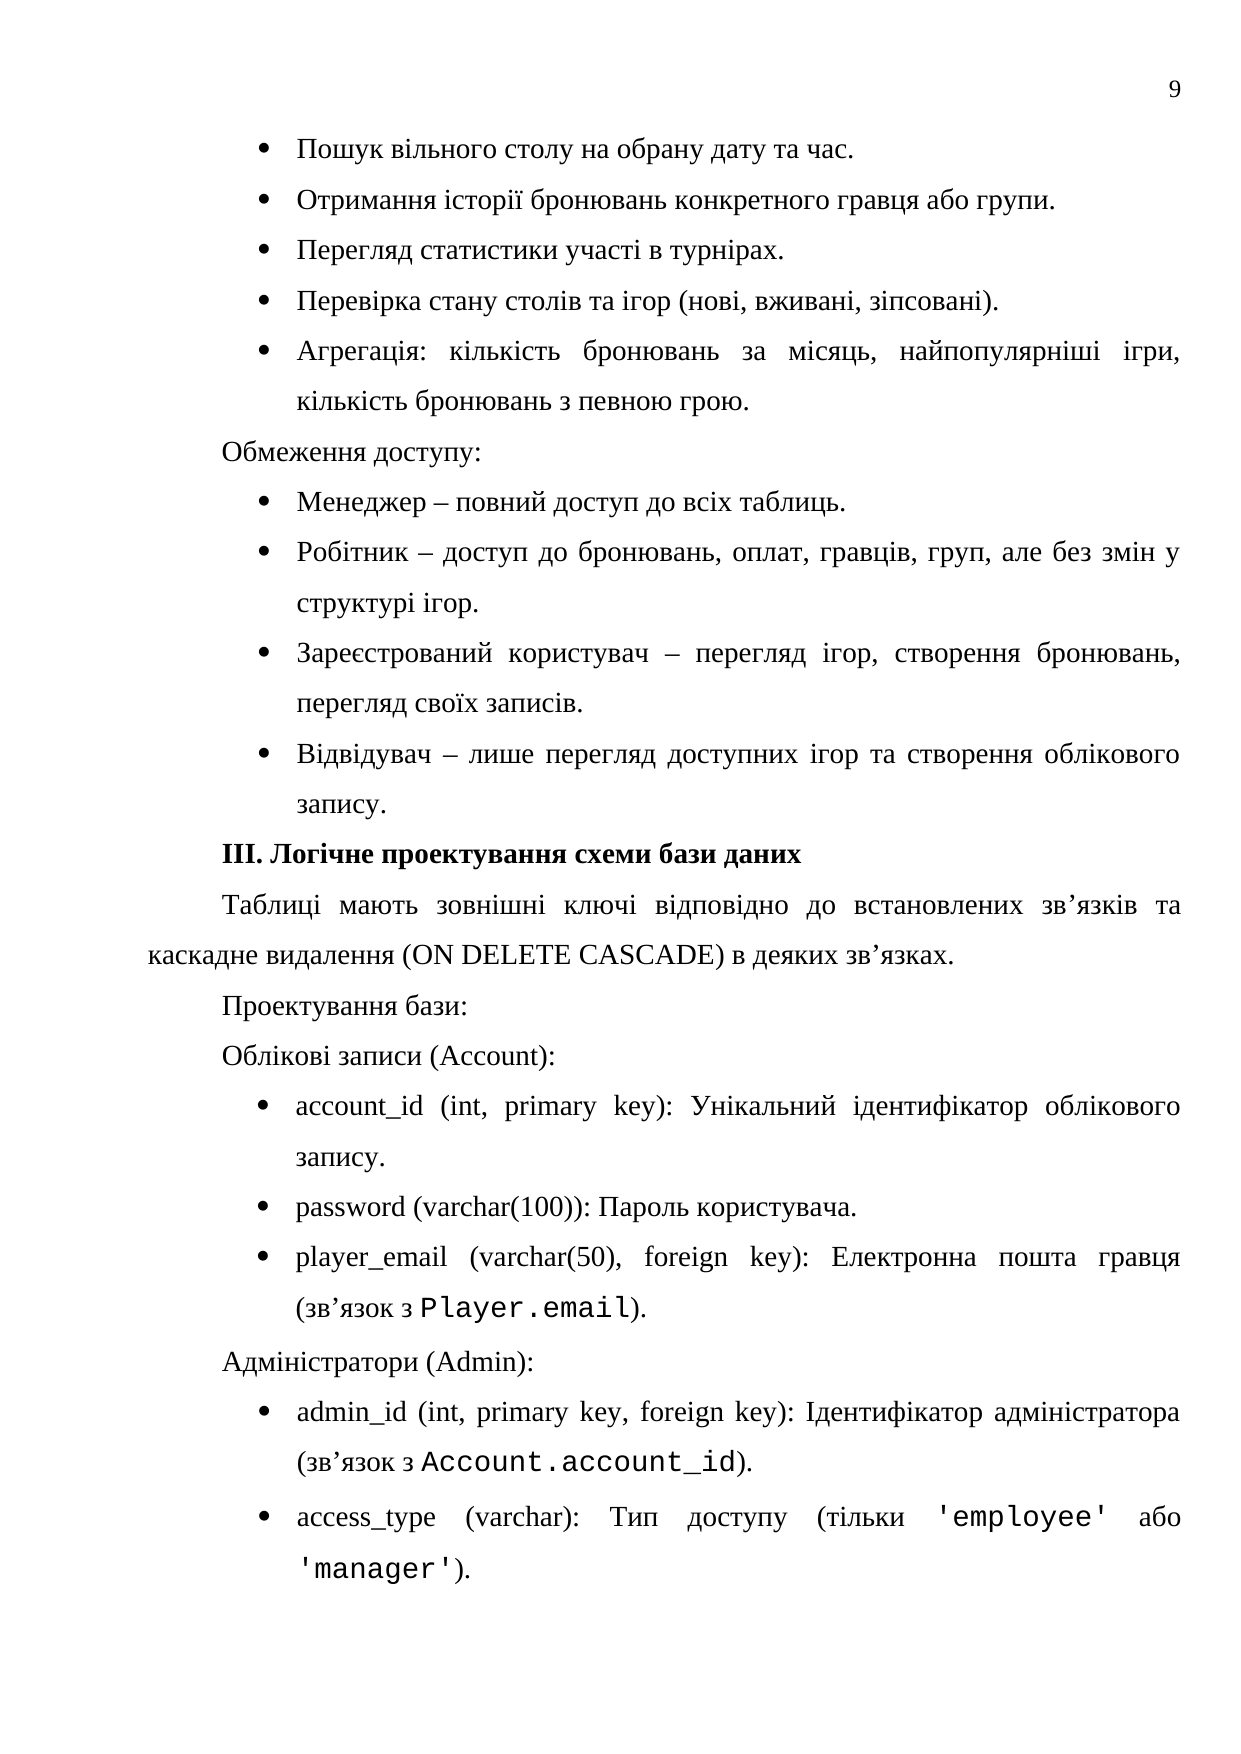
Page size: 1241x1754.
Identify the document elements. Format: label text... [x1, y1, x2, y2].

text Проектування бази: [148, 988, 1181, 1021]
text Облікові записи (Account): [148, 1038, 1181, 1071]
list password (varchar(100)): Пароль користувача. [258, 1189, 1181, 1223]
text III. Логічне проектування схеми бази даних [148, 837, 1181, 870]
list Менеджер – повний доступ до всіх таблиць. [259, 484, 1181, 518]
list Пошук вільного столу на обрану дату та час. [259, 131, 1181, 165]
list Зареєстрований користувач – перегляд ігор, створення бронювань, перегляд своїх записів. [259, 635, 1181, 719]
text Адміністратори (Admin): [148, 1344, 1181, 1377]
list Робітник – доступ до бронювань, оплат, гравців, груп, але без змін у структурі ігор. [259, 534, 1181, 618]
text Обмеження доступу: [221, 434, 1181, 467]
list admin_id (int, primary key, foreign key): Ідентифікатор адміністратора (зв’язок з Account.account_id). [259, 1394, 1181, 1481]
list Відвідувач – лише перегляд доступних ігор та створення облікового запису. [259, 736, 1181, 820]
list access_type (varchar): Тип доступу (тільки 'employee' або 'manager'). [259, 1499, 1181, 1587]
list player_email (varchar(50), foreign key): Електронна пошта гравця (зв’язок з Player.email). [258, 1239, 1181, 1326]
list Перевірка стану столів та ігор (нові, вживані, зіпсовані). [259, 283, 1181, 316]
list Агрегація: кількість бронювань за місяць, найпопулярніші ігри, кількість бронювань з певною грою. [259, 333, 1181, 417]
list Перегляд статистики участі в турнірах. [259, 232, 1181, 266]
list Отримання історії бронювань конкретного гравця або групи. [259, 182, 1181, 215]
text Таблиці мають зовнішні ключі відповідно до встановлених зв’язків та каскадне видалення (ON DELETE CASCADE) в деяких зв’язках. [148, 887, 1181, 971]
list account_id (int, primary key): Унікальний ідентифікатор облікового запису. [258, 1088, 1181, 1172]
